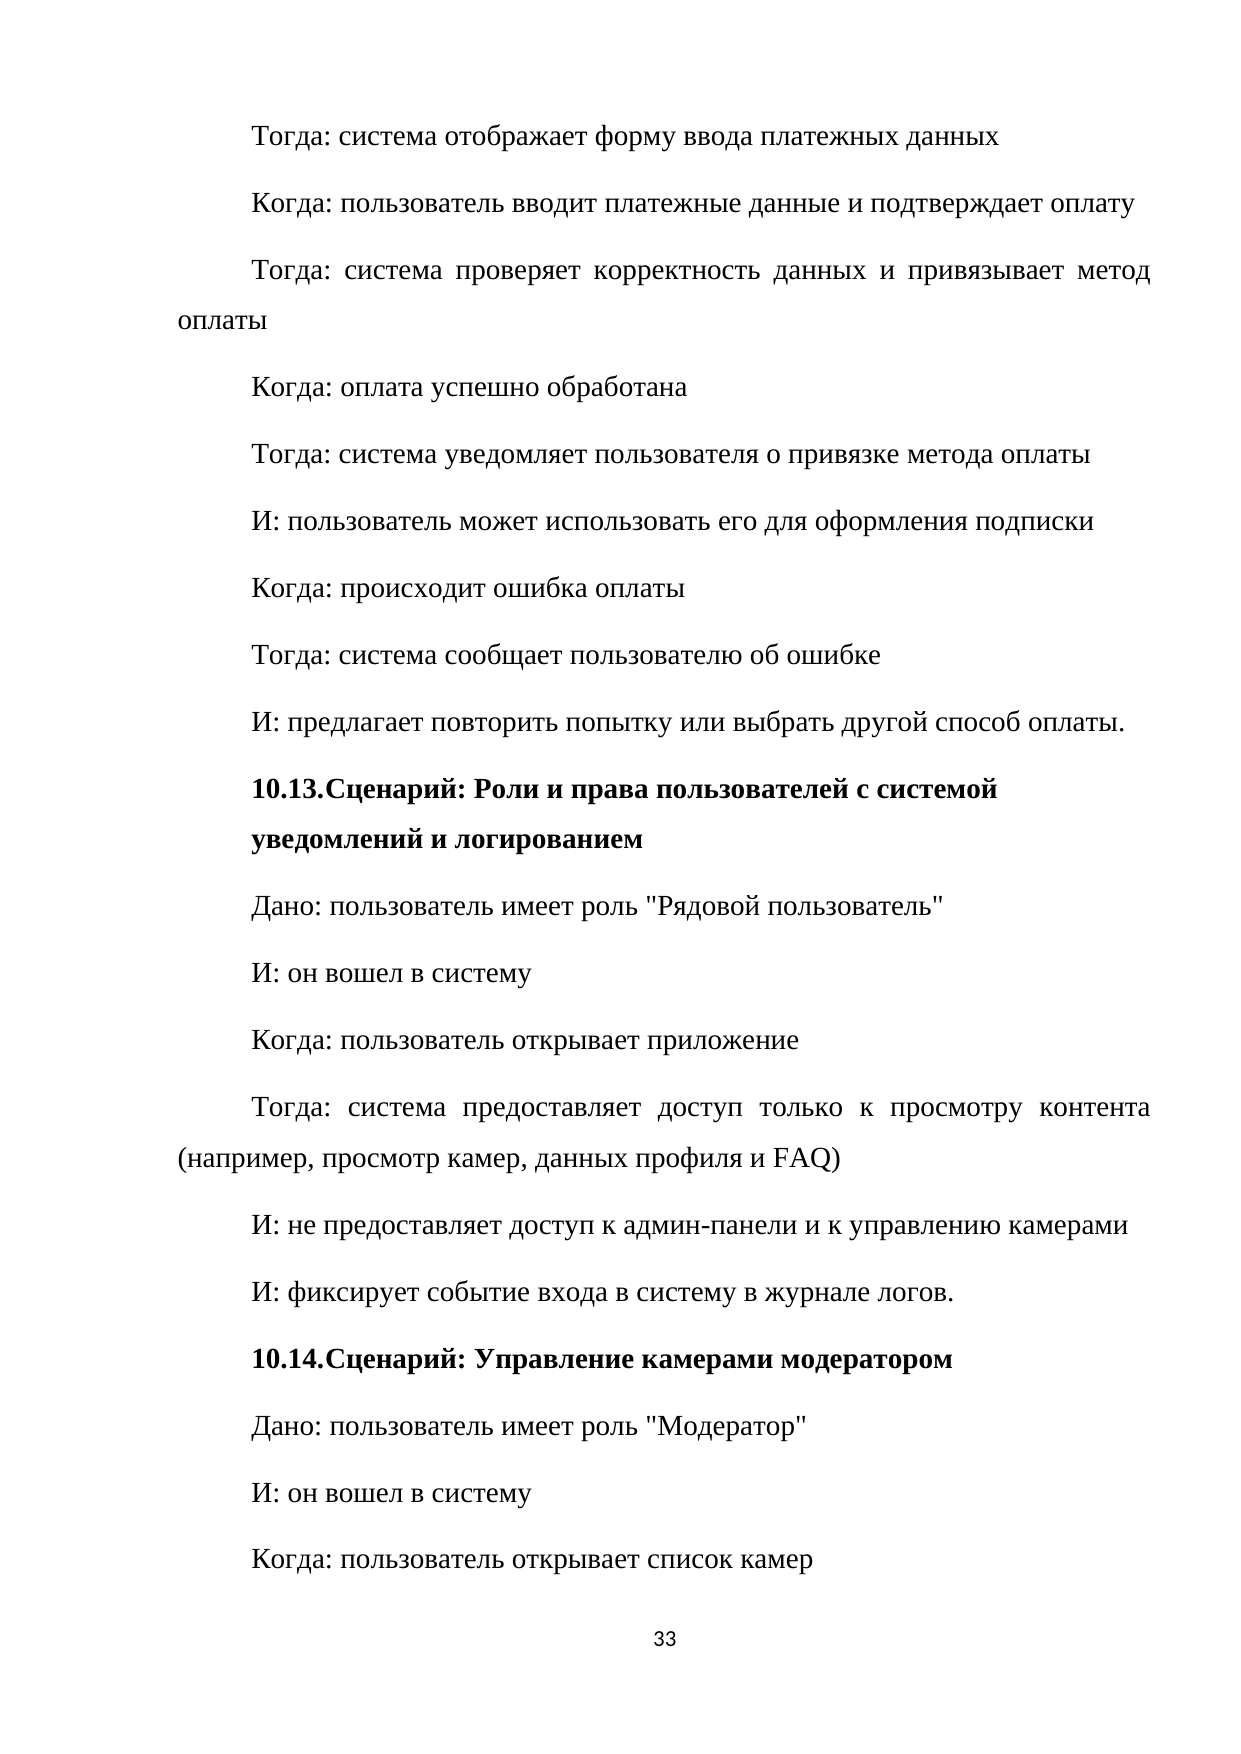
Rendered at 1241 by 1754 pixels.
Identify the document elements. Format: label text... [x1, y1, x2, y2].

text Тогда: система проверяет корректность данных и привязывает метод оплаты [177, 252, 1152, 336]
text Тогда: система уведомляет пользователя о привязке метода оплаты [177, 436, 1152, 470]
text И: он вошел в систему [177, 1475, 1152, 1508]
text Тогда: система отображает форму ввода платежных данных [177, 118, 1152, 152]
text И: предлагает повторить попытку или выбрать другой способ оплаты. [177, 704, 1152, 738]
text Когда: пользователь открывает список камер [177, 1542, 1152, 1575]
text И: пользователь может использовать его для оформления подписки [177, 503, 1152, 537]
text Когда: пользователь вводит платежные данные и подтверждает оплату [177, 185, 1152, 219]
text Тогда: система сообщает пользователю об ошибке [177, 637, 1152, 671]
text Дано: пользователь имеет роль "Модератор" [177, 1408, 1152, 1441]
text И: он вошел в систему [177, 956, 1152, 989]
text Когда: пользователь открывает приложение [177, 1022, 1152, 1056]
text И: фиксирует событие входа в систему в журнале логов. [177, 1274, 1152, 1307]
text Сценарий: Управление камерами модератором [251, 1341, 1152, 1374]
text Сценарий: Роли и права пользователей с системой уведомлений и логированием [251, 771, 1152, 855]
text Тогда: система предоставляет доступ только к просмотру контента (например, просмотр камер, данных профиля и FAQ) [177, 1089, 1152, 1173]
text Дано: пользователь имеет роль "Рядовой пользователь" [177, 888, 1152, 922]
text И: не предоставляет доступ к админ-панели и к управлению камерами [177, 1207, 1152, 1240]
text Когда: происходит ошибка оплаты [177, 570, 1152, 604]
text Когда: оплата успешно обработана [177, 369, 1152, 403]
